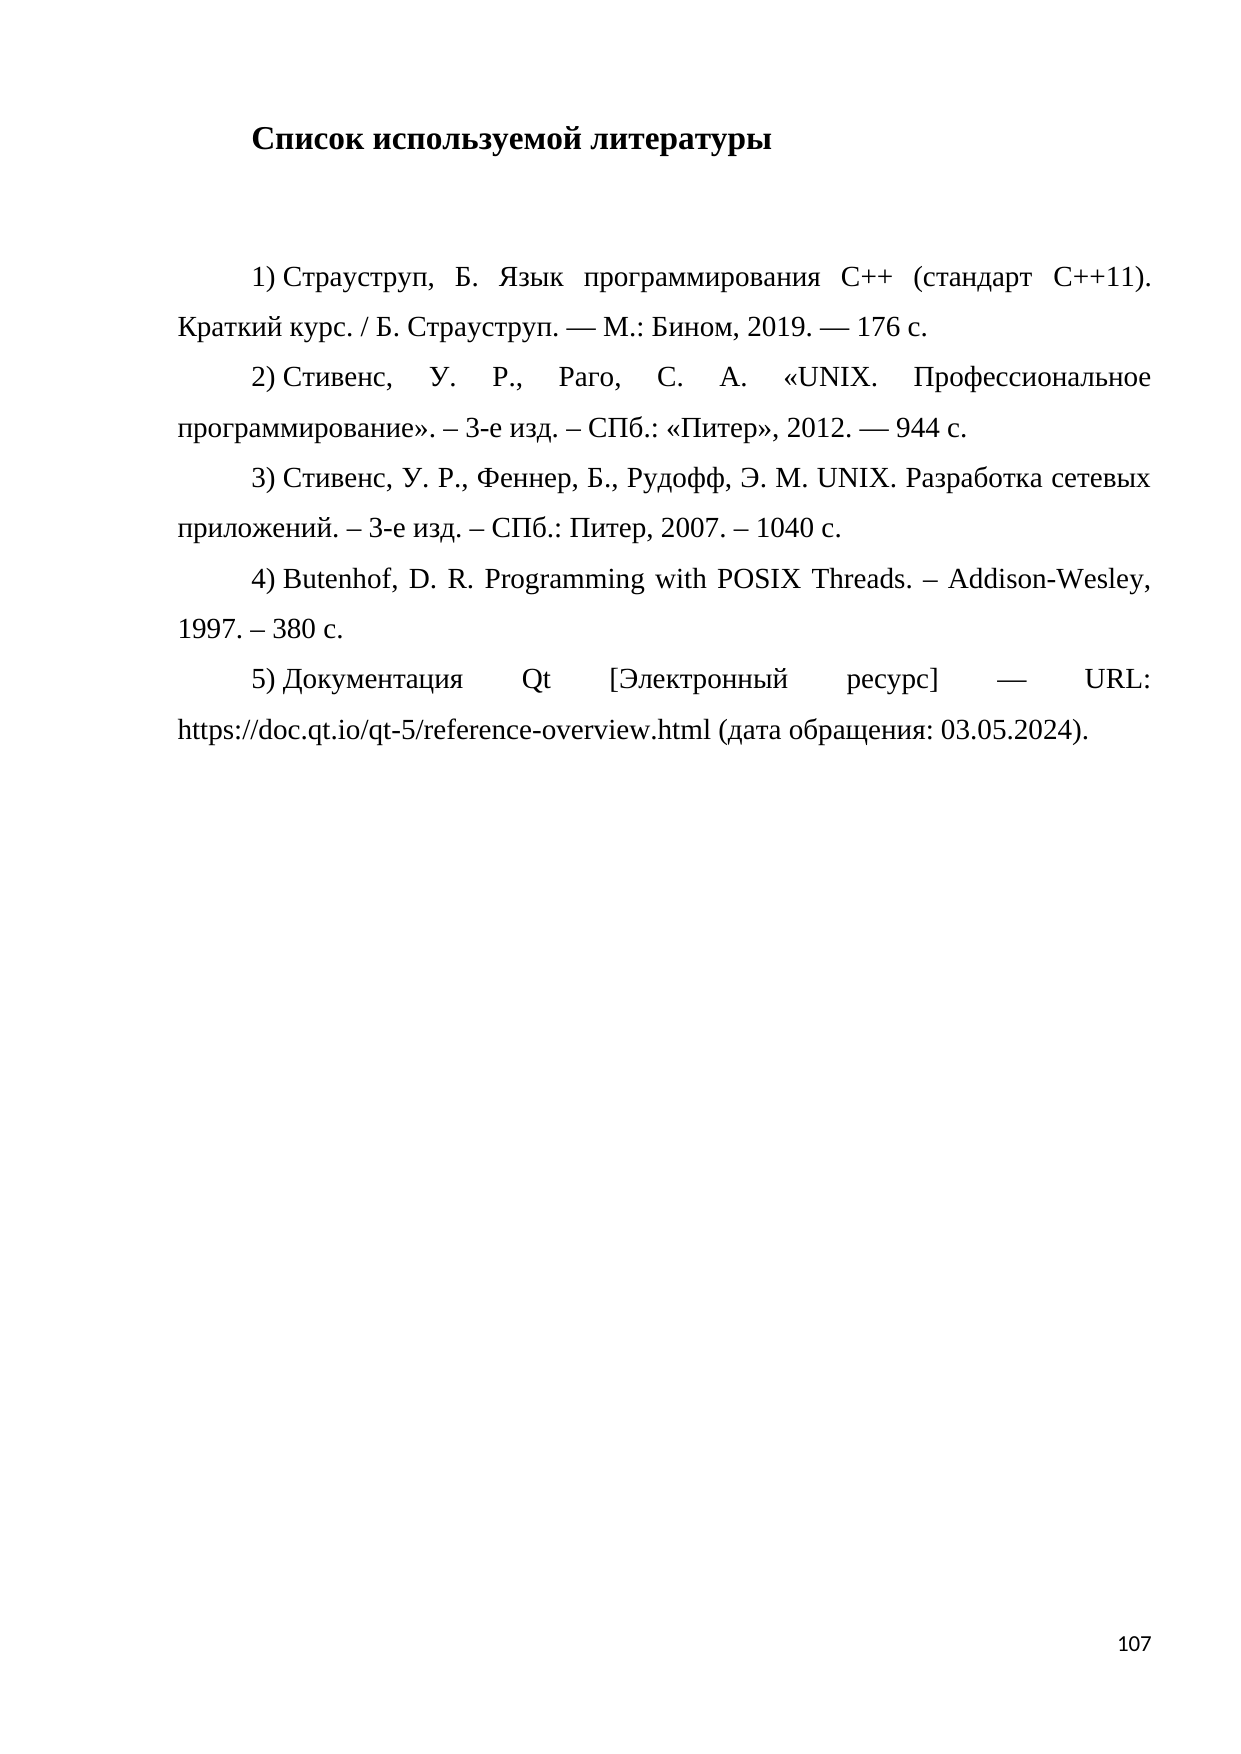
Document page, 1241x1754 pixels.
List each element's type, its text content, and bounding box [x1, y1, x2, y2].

text Butenhof, D. R. Programming with POSIX Threads. – Addison-Wesley, 1997. – 380 с. [177, 561, 1152, 645]
text Стивенс, У. Р., Феннер, Б., Рудофф, Э. М. UNIX. Разработка сетевых приложений. – 3-е изд. – СПб.: Питер, 2007. – 1040 с. [177, 460, 1152, 544]
text Список используемой литературы [177, 118, 1152, 156]
text Стивенс, У. Р., Раго, С. А. «UNIX. Профессиональное программирование». – 3-е изд. – СПб.: «Питер», 2012. — 944 с. [177, 359, 1152, 443]
list Страуструп, Б. Язык программирования C++ (стандарт C++11). Краткий курс. / Б. Страуструп. — М.: Бином, 2019. — 176 с. [177, 259, 1152, 343]
text Документация Qt [Электронный ресурс] — URL: https://doc.qt.io/qt-5/reference-overview.html (дата обращения: 03.05.2024). [177, 661, 1152, 745]
